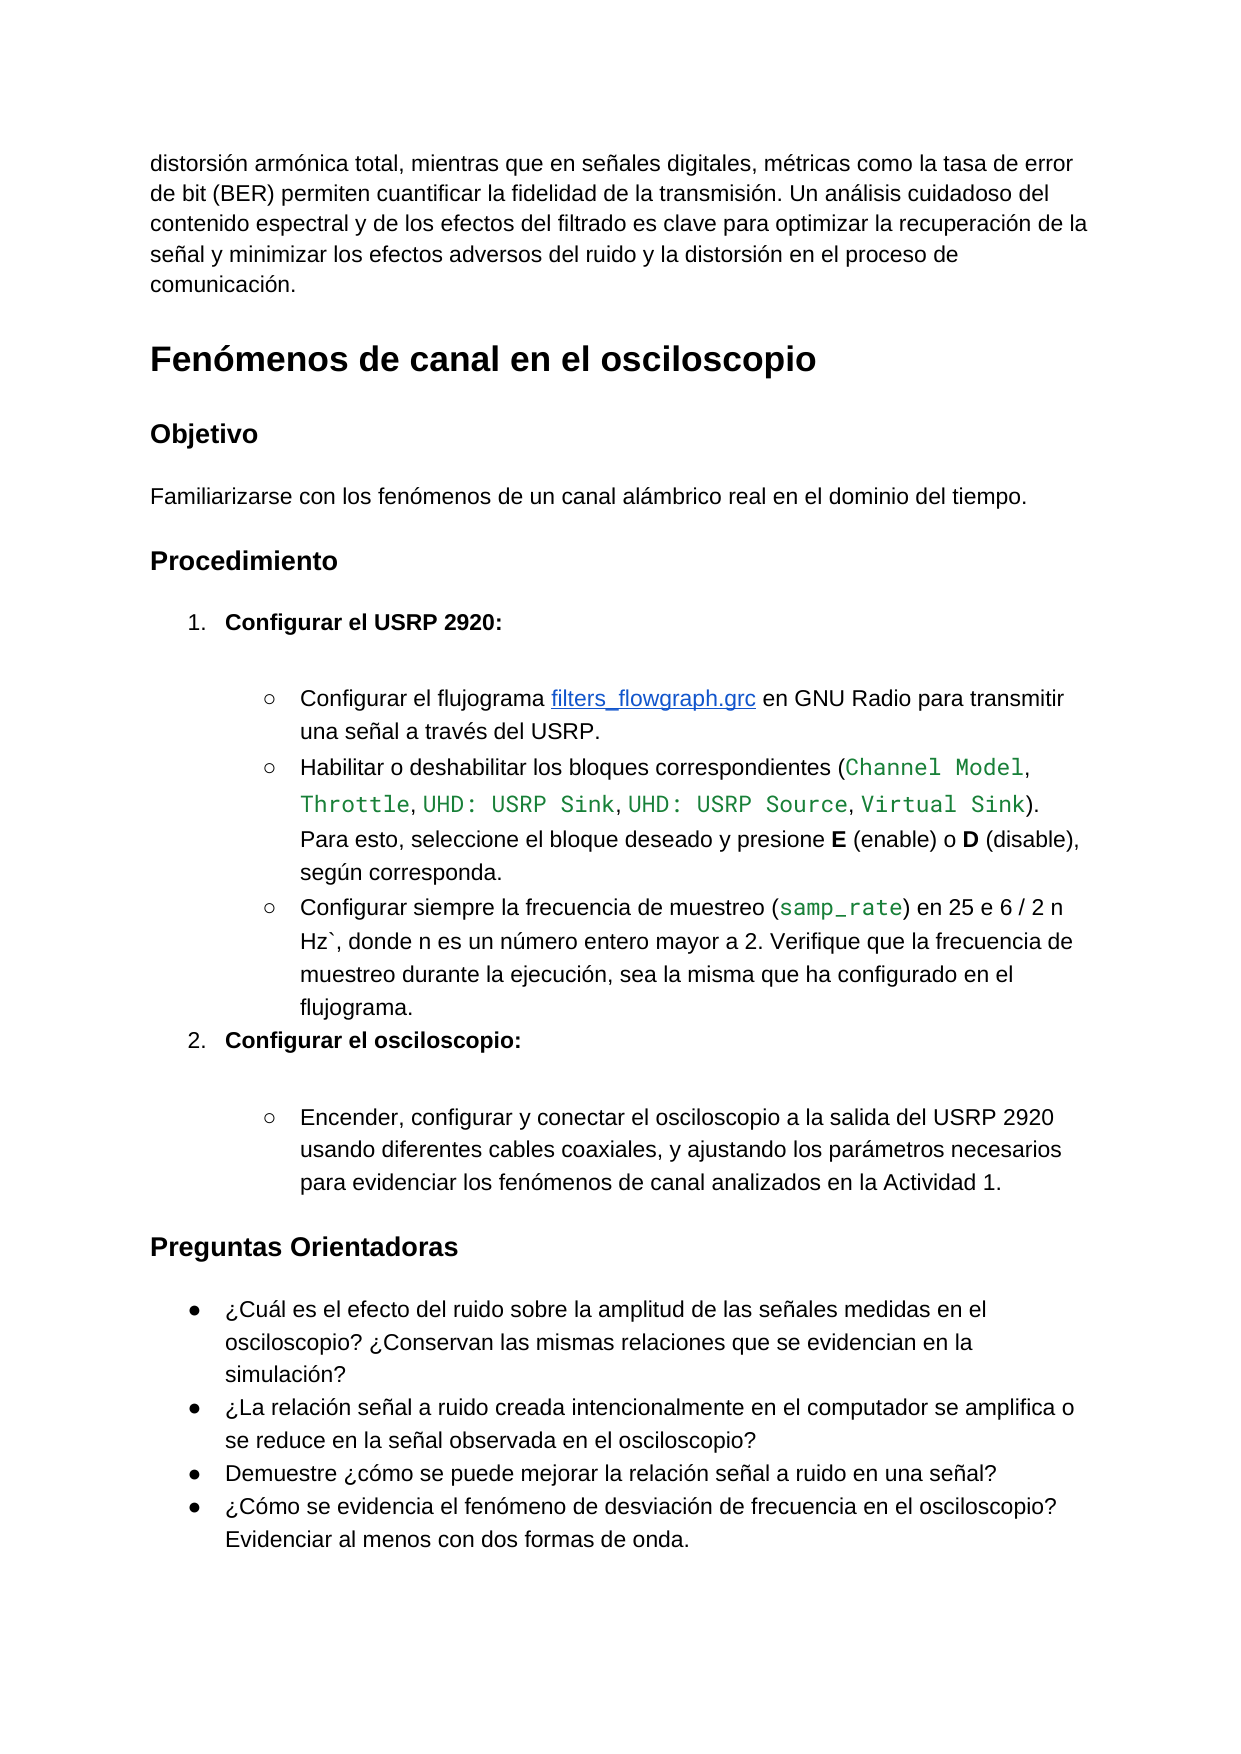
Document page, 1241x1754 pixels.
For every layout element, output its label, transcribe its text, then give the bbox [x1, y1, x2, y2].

subtitle ¿Cómo se evidencia el fenómeno de desviación de frecuencia en el osciloscopio? Evidenciar al menos con dos formas de onda. [187, 1493, 1090, 1552]
subtitle Objetivo [150, 418, 1090, 450]
subtitle Configurar el flujograma filters_flowgraph.grc en GNU Radio para transmitir una señal a través del USRP. [262, 685, 1090, 744]
subtitle Demuestre ¿cómo se puede mejorar la relación señal a ruido en una señal? [187, 1460, 1090, 1486]
subtitle ¿Cuál es el efecto del ruido sobre la amplitud de las señales medidas en el osciloscopio? ¿Conservan las mismas relaciones que se evidencian en la simulación? [187, 1296, 1090, 1388]
subtitle Habilitar o deshabilitar los bloques correspondientes (Channel Model, Throttle, UHD: USRP Sink, UHD: USRP Source, Virtual Sink). Para esto, seleccione el bloque deseado y presione E (enable) o D (disable), según corresponda. [262, 751, 1090, 885]
subtitle Configurar siempre la frecuencia de muestreo (samp_rate) en 25 e 6 / 2 n Hz`, donde n es un número entero mayor a 2. Verifique que la frecuencia de muestreo durante la ejecución, sea la misma que ha configurado en el flujograma. [262, 891, 1090, 1020]
subtitle Configurar el USRP 2920: [187, 609, 1090, 677]
subtitle Encender, configurar y conectar el osciloscopio a la salida del USRP 2920 usando diferentes cables coaxiales, y ajustando los parámetros necesarios para evidenciar los fenómenos de canal analizados en la Actividad 1. [262, 1103, 1090, 1196]
subtitle Familiarizarse con los fenómenos de un canal alámbrico real en el dominio del tiempo. [150, 483, 1090, 509]
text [150, 150, 1090, 297]
subtitle Fenómenos de canal en el osciloscopio [150, 338, 1090, 379]
subtitle Procedimiento [150, 545, 1090, 576]
subtitle ¿La relación señal a ruido creada intencionalmente en el computador se amplifica o se reduce en la señal observada en el osciloscopio? [187, 1394, 1090, 1453]
subtitle Preguntas Orientadoras [150, 1231, 1090, 1263]
subtitle Configurar el osciloscopio: [187, 1027, 1090, 1095]
